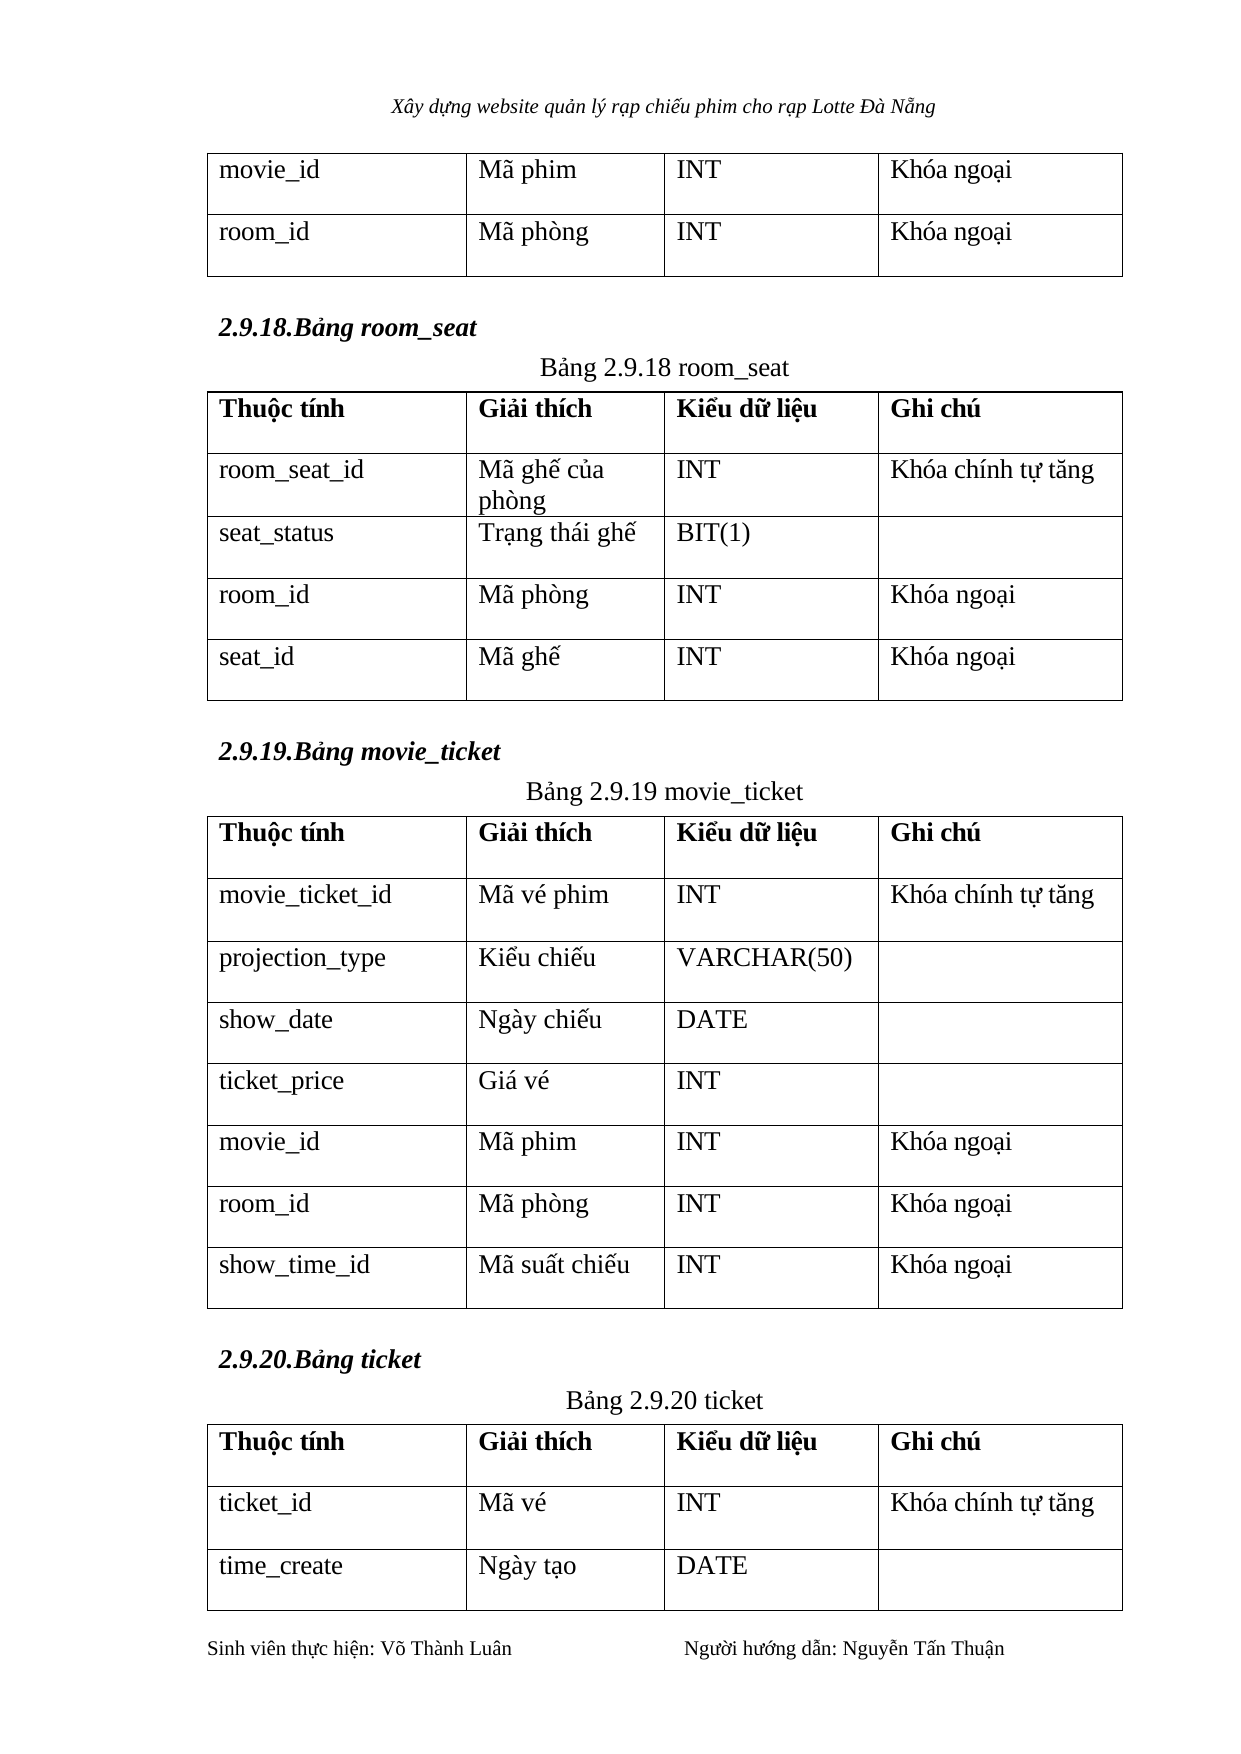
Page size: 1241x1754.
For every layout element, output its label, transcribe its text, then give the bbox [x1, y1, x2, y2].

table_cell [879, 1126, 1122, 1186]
table_cell Khóa chính tự tăng [879, 454, 1122, 516]
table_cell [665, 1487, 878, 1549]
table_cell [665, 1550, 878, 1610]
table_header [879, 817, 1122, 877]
table_cell Mã phòng [467, 215, 664, 276]
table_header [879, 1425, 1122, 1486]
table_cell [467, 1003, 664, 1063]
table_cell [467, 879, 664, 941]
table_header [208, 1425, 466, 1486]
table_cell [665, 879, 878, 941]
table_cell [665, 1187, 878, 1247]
table_cell room_id [208, 579, 466, 639]
table_header Ghi chú [879, 393, 1122, 453]
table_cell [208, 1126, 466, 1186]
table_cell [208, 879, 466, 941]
text Bảng 2.9.20 ticket [207, 1384, 1122, 1415]
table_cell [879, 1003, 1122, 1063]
table_cell Mã phòng [467, 579, 664, 639]
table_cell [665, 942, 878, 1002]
table_cell [879, 517, 1122, 577]
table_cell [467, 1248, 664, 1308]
table_cell INT [665, 215, 878, 276]
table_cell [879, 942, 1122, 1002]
table_cell Khóa ngoại [879, 154, 1122, 214]
table_cell BIT(1) [665, 517, 878, 577]
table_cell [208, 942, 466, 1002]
text Bảng 2.9.18 room_seat [207, 351, 1122, 382]
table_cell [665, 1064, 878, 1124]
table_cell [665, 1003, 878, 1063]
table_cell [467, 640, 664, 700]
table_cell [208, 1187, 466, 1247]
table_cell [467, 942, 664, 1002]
table_header Kiểu dữ liệu [665, 393, 878, 453]
table_cell Mã ghế của phòng [467, 454, 664, 516]
table_cell INT [665, 454, 878, 516]
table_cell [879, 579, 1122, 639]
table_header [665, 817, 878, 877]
table_cell movie_id [208, 154, 466, 214]
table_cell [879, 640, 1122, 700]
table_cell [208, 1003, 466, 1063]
table_cell Khóa ngoại [879, 215, 1122, 276]
table_cell seat_status [208, 517, 466, 577]
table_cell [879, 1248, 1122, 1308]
table_cell Trạng thái ghế [467, 517, 664, 577]
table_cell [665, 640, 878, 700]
table_cell INT [665, 579, 878, 639]
table_header Thuộc tính [208, 393, 466, 453]
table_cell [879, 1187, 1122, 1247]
table_cell INT [665, 154, 878, 214]
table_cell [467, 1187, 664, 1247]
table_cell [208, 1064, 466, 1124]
table_cell Mã phim [467, 154, 664, 214]
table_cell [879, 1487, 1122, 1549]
table_header Giải thích [467, 393, 664, 453]
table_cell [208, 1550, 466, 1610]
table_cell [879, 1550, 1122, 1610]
list Bảng movie_ticket [219, 735, 1122, 766]
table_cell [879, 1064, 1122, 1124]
table_cell room_seat_id [208, 454, 466, 516]
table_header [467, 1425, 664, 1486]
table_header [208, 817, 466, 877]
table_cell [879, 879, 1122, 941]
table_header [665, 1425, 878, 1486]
list Bảng room_seat [219, 311, 1122, 342]
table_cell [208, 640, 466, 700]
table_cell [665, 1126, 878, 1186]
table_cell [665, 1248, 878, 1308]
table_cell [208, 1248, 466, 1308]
table_cell room_id [208, 215, 466, 276]
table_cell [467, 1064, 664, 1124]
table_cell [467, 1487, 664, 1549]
list Bảng ticket [219, 1343, 1122, 1374]
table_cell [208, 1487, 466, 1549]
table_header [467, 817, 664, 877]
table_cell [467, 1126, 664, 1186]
text Bảng 2.9.19 movie_ticket [207, 776, 1122, 807]
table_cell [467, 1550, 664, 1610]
